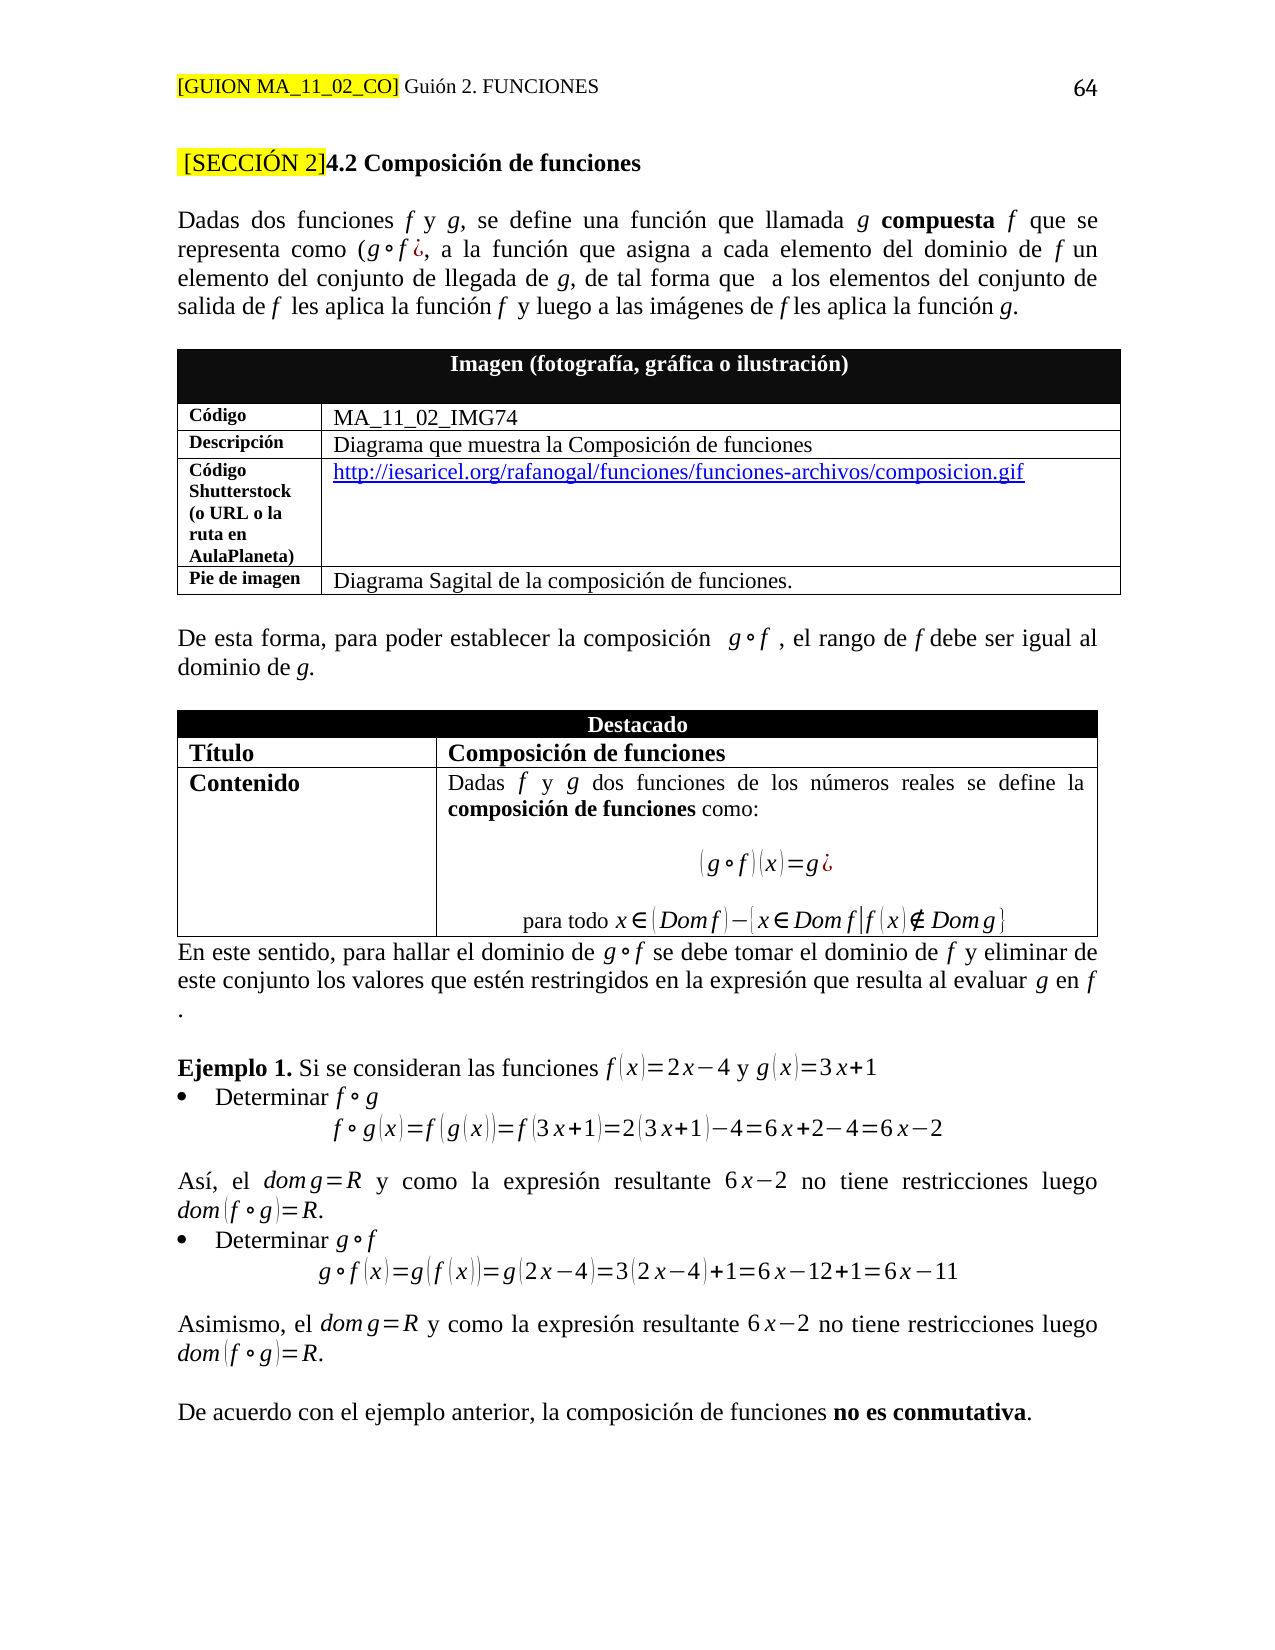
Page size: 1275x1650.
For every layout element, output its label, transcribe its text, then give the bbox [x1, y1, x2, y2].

table_cell Código [178, 404, 321, 430]
table_cell Composición de funciones [437, 738, 1097, 767]
table_cell Contenido [178, 768, 436, 936]
table_cell Diagrama Sagital de la composición de funciones. [322, 567, 1120, 594]
text Así, el y como la expresión resultante no tiene restricciones luego . [177, 1166, 1098, 1225]
table_cell Diagrama que muestra la Composición de funciones [322, 431, 1120, 457]
table_cell Dadas y dos funciones de los números reales se define la composición de funciones como: para todo [437, 768, 1097, 936]
list Determinar [177, 1082, 1098, 1111]
text Ejemplo 1. Si se consideran las funciones y [177, 1052, 1098, 1082]
text De esta forma, para poder establecer la composición , el rango de f debe ser igual al dominio de g. [177, 623, 1098, 681]
table_cell Descripción [178, 431, 321, 457]
table_header Imagen (fotografía, gráfica o ilustración) [178, 350, 1120, 403]
text Dadas dos funciones f y g, se define una función que llamada compuesta que se representa como (, a la función que asigna a cada elemento del dominio de f un elemento del conjunto de llegada de g, de tal forma que a los elementos del conjunto de salida de f les aplica la función f y luego a las imágenes de f les aplica la función g. [177, 205, 1098, 320]
table_cell MA_11_02_IMG74 [322, 404, 1120, 430]
text En este sentido, para hallar el dominio de se debe tomar el dominio de y eliminar de este conjunto los valores que estén restringidos en la expresión que resulta al evaluar en . [177, 937, 1098, 1023]
table_cell Código Shutterstock (o URL o la ruta en AulaPlaneta) [178, 459, 321, 566]
table_cell Título [178, 738, 436, 767]
text De acuerdo con el ejemplo anterior, la composición de funciones no es conmutativa. [177, 1397, 1098, 1426]
table_header Destacado [178, 711, 1097, 737]
list Determinar [177, 1225, 1098, 1254]
table_cell http://iesaricel.org/rafanogal/funciones/funciones-archivos/composicion.gif [322, 459, 1120, 566]
text Asimismo, el y como la expresión resultante no tiene restricciones luego . [177, 1309, 1098, 1368]
table_cell Pie de imagen [178, 567, 321, 594]
text [SECCIÓN 2]4.2 Composición de funciones [326, 148, 1098, 176]
